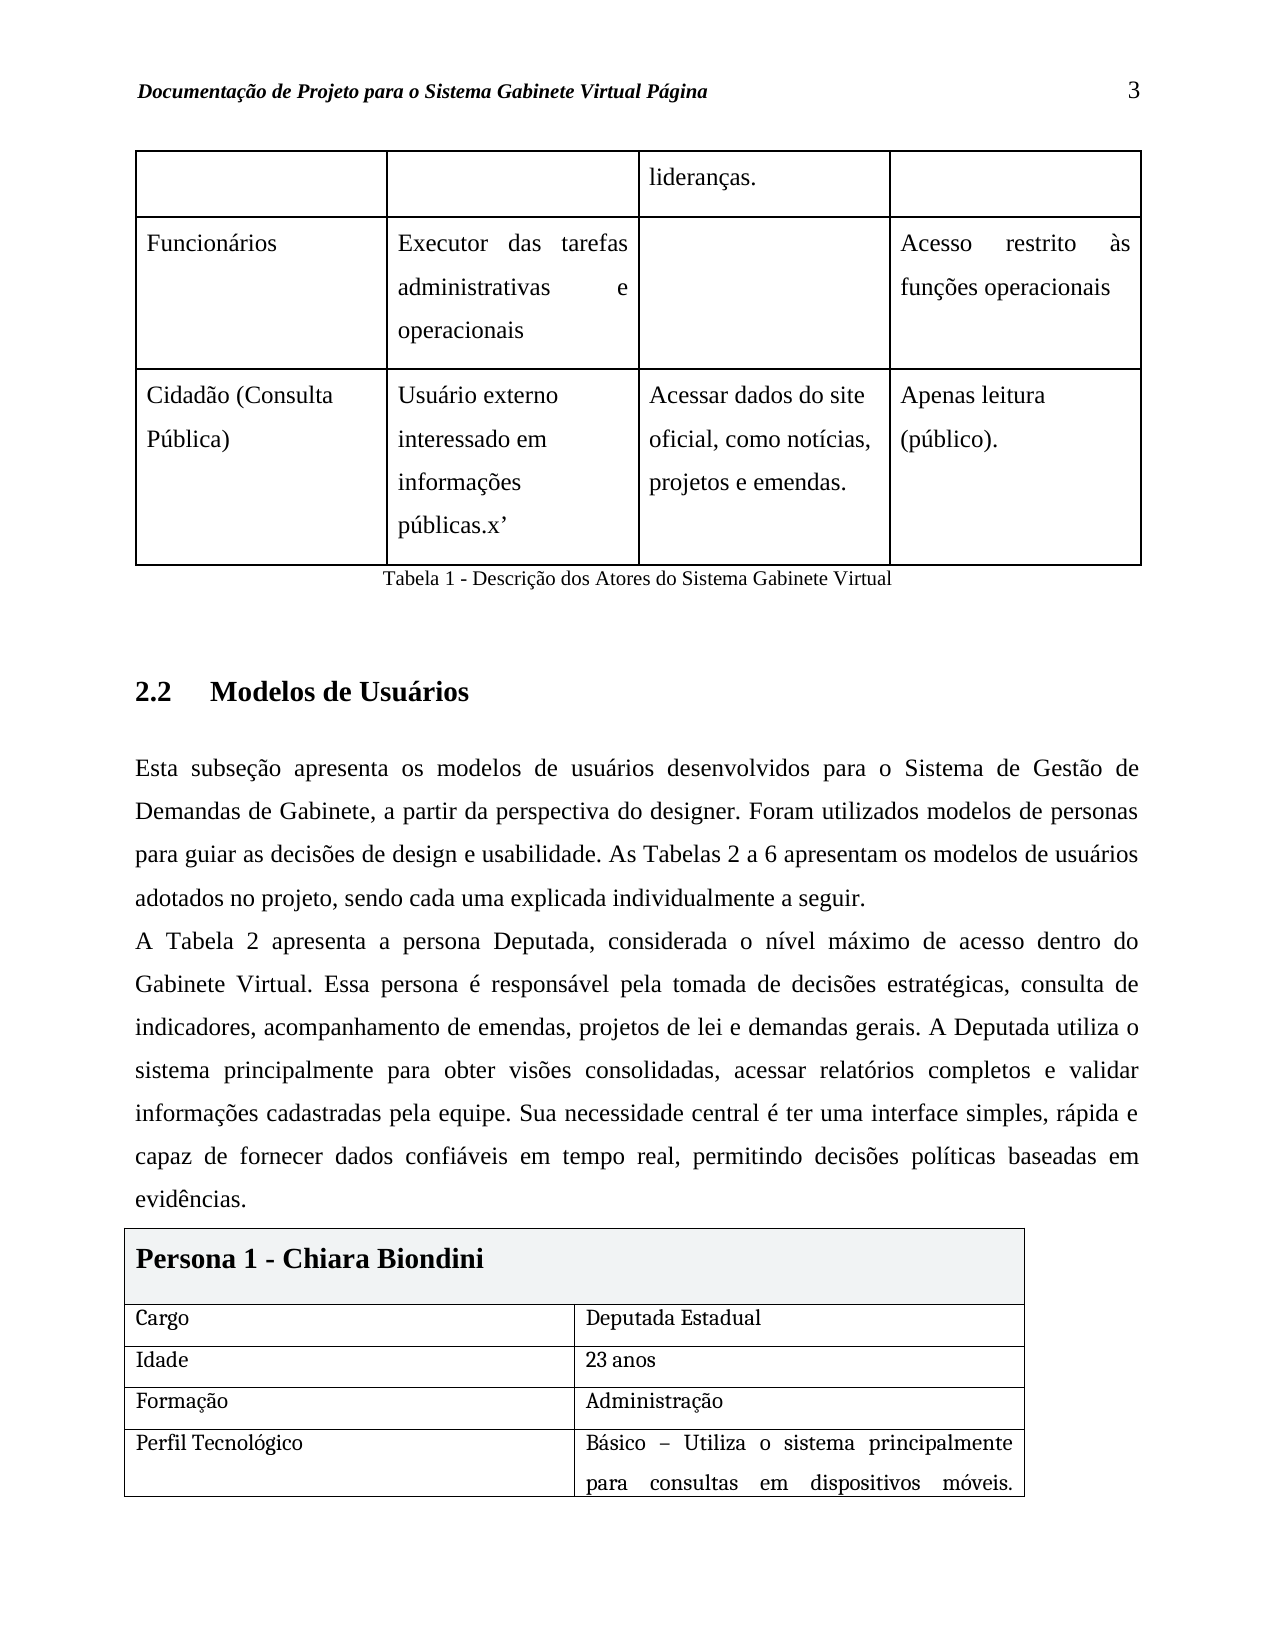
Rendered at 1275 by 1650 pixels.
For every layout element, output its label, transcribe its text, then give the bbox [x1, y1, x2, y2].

table_cell Administração [575, 1388, 1024, 1429]
table_cell 23 anos [575, 1347, 1024, 1387]
table_cell Formação [125, 1388, 574, 1429]
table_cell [575, 1430, 1024, 1496]
text A Tabela 2 apresenta a persona Deputada, considerada o nível máximo de acesso dentro do Gabinete Virtual. Essa persona é responsável pela tomada de decisões estratégicas, consulta de indicadores, acompanhamento de emendas, projetos de lei e demandas gerais. A Deputada utiliza o sistema principalmente para obter visões consolidadas, acessar relatórios completos e validar informações cadastradas pela equipe. Sua necessidade central é ter uma interface simples, rápida e capaz de fornecer dados confiáveis em tempo real, permitindo decisões políticas baseadas em evidências. [135, 926, 1140, 1213]
table_header Persona 1 - Chiara Biondini [125, 1229, 1024, 1304]
table_cell Deputada Estadual [575, 1305, 1024, 1346]
subtitle Modelos de Usuários [135, 674, 1140, 707]
table_cell Perfil Tecnológico [125, 1430, 574, 1496]
text Esta subseção apresenta os modelos de usuários desenvolvidos para o Sistema de Gestão de Demandas de Gabinete, a partir da perspectiva do designer. Foram utilizados modelos de personas para guiar as decisões de design e usabilidade. As Tabelas 2 a 6 apresentam os modelos de usuários adotados no projeto, sendo cada uma explicada individualmente a seguir. [135, 753, 1140, 911]
table_cell Idade [125, 1347, 574, 1387]
table_cell Cargo [125, 1305, 574, 1346]
text Tabela 1 - Descrição dos Atores do Sistema Gabinete Virtual [135, 566, 1140, 589]
